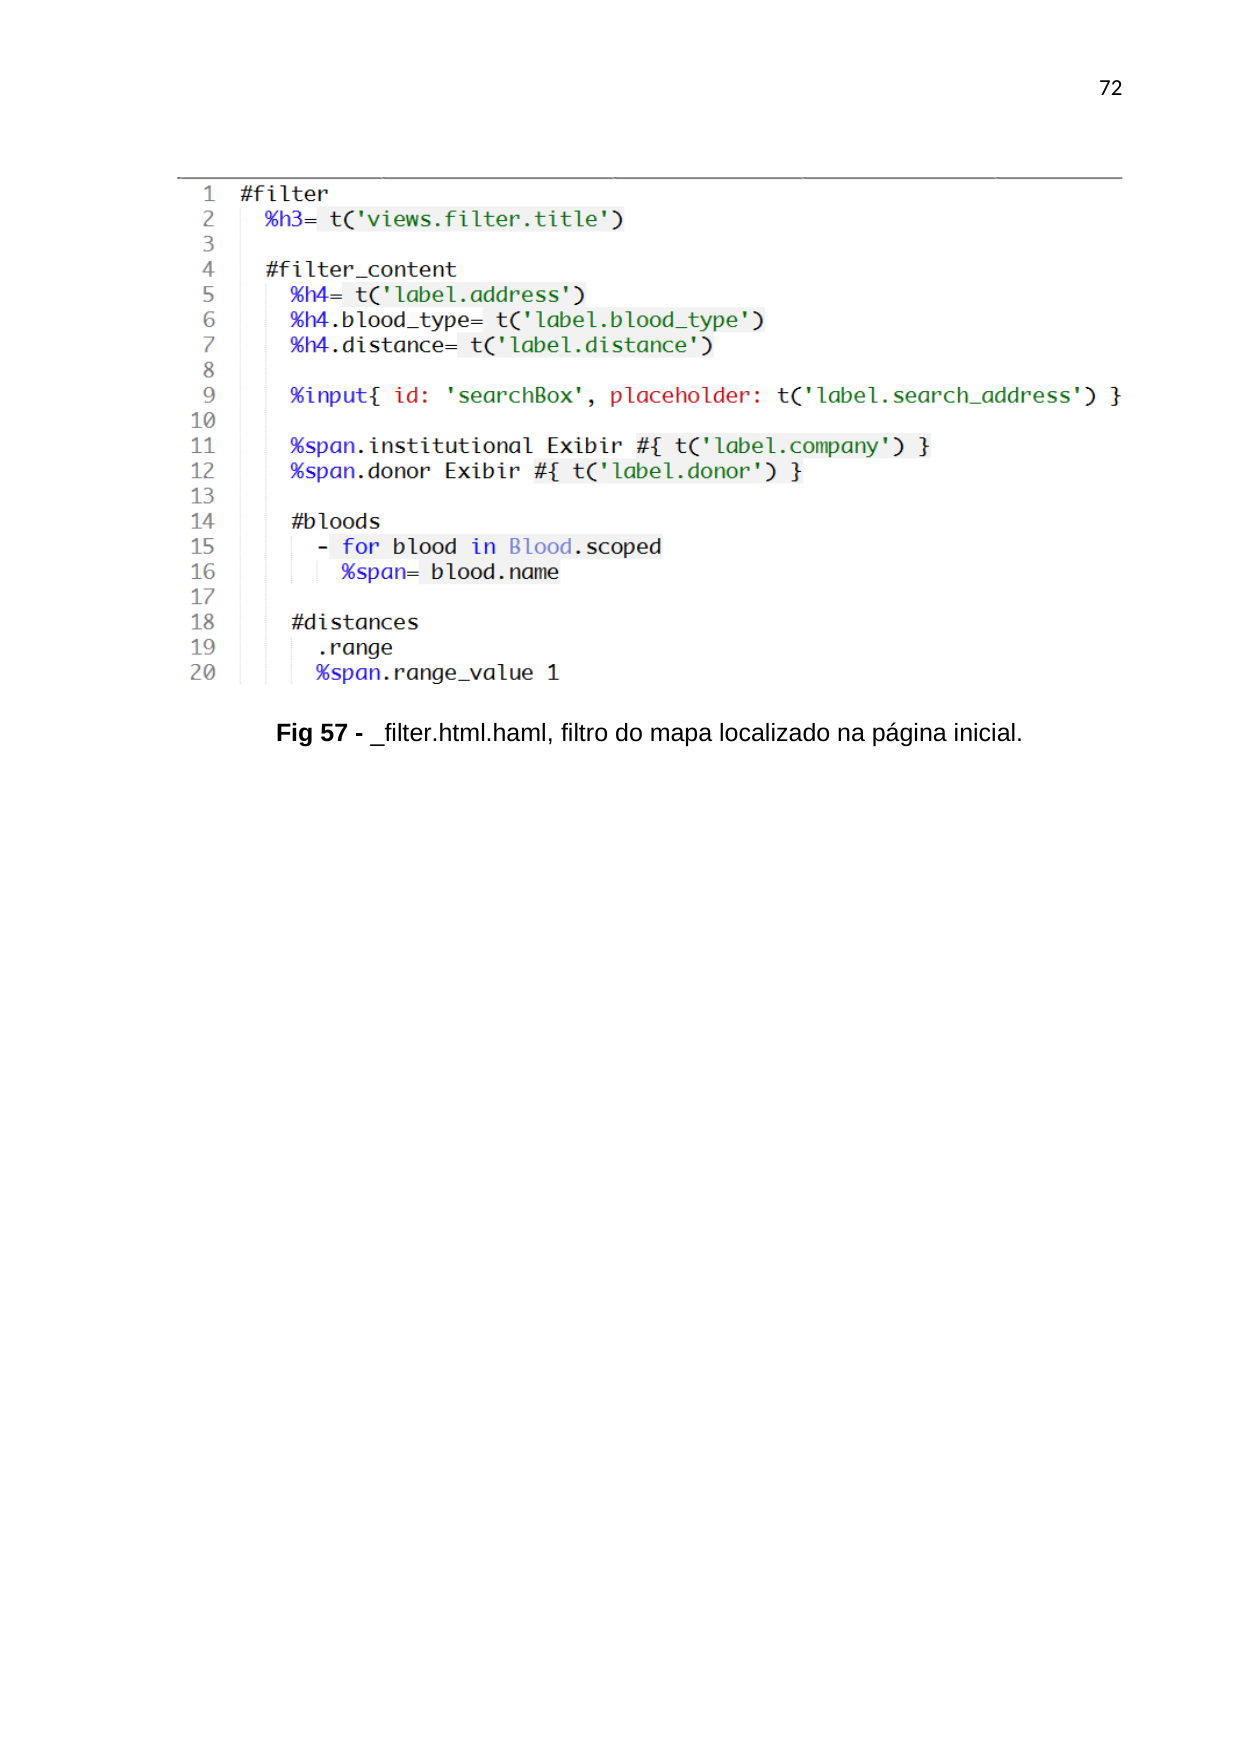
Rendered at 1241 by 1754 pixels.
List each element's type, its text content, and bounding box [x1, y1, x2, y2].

picture [177, 177, 1123, 684]
text Fig 57 - _filter.html.haml, filtro do mapa localizado na página inicial. [177, 718, 1122, 747]
